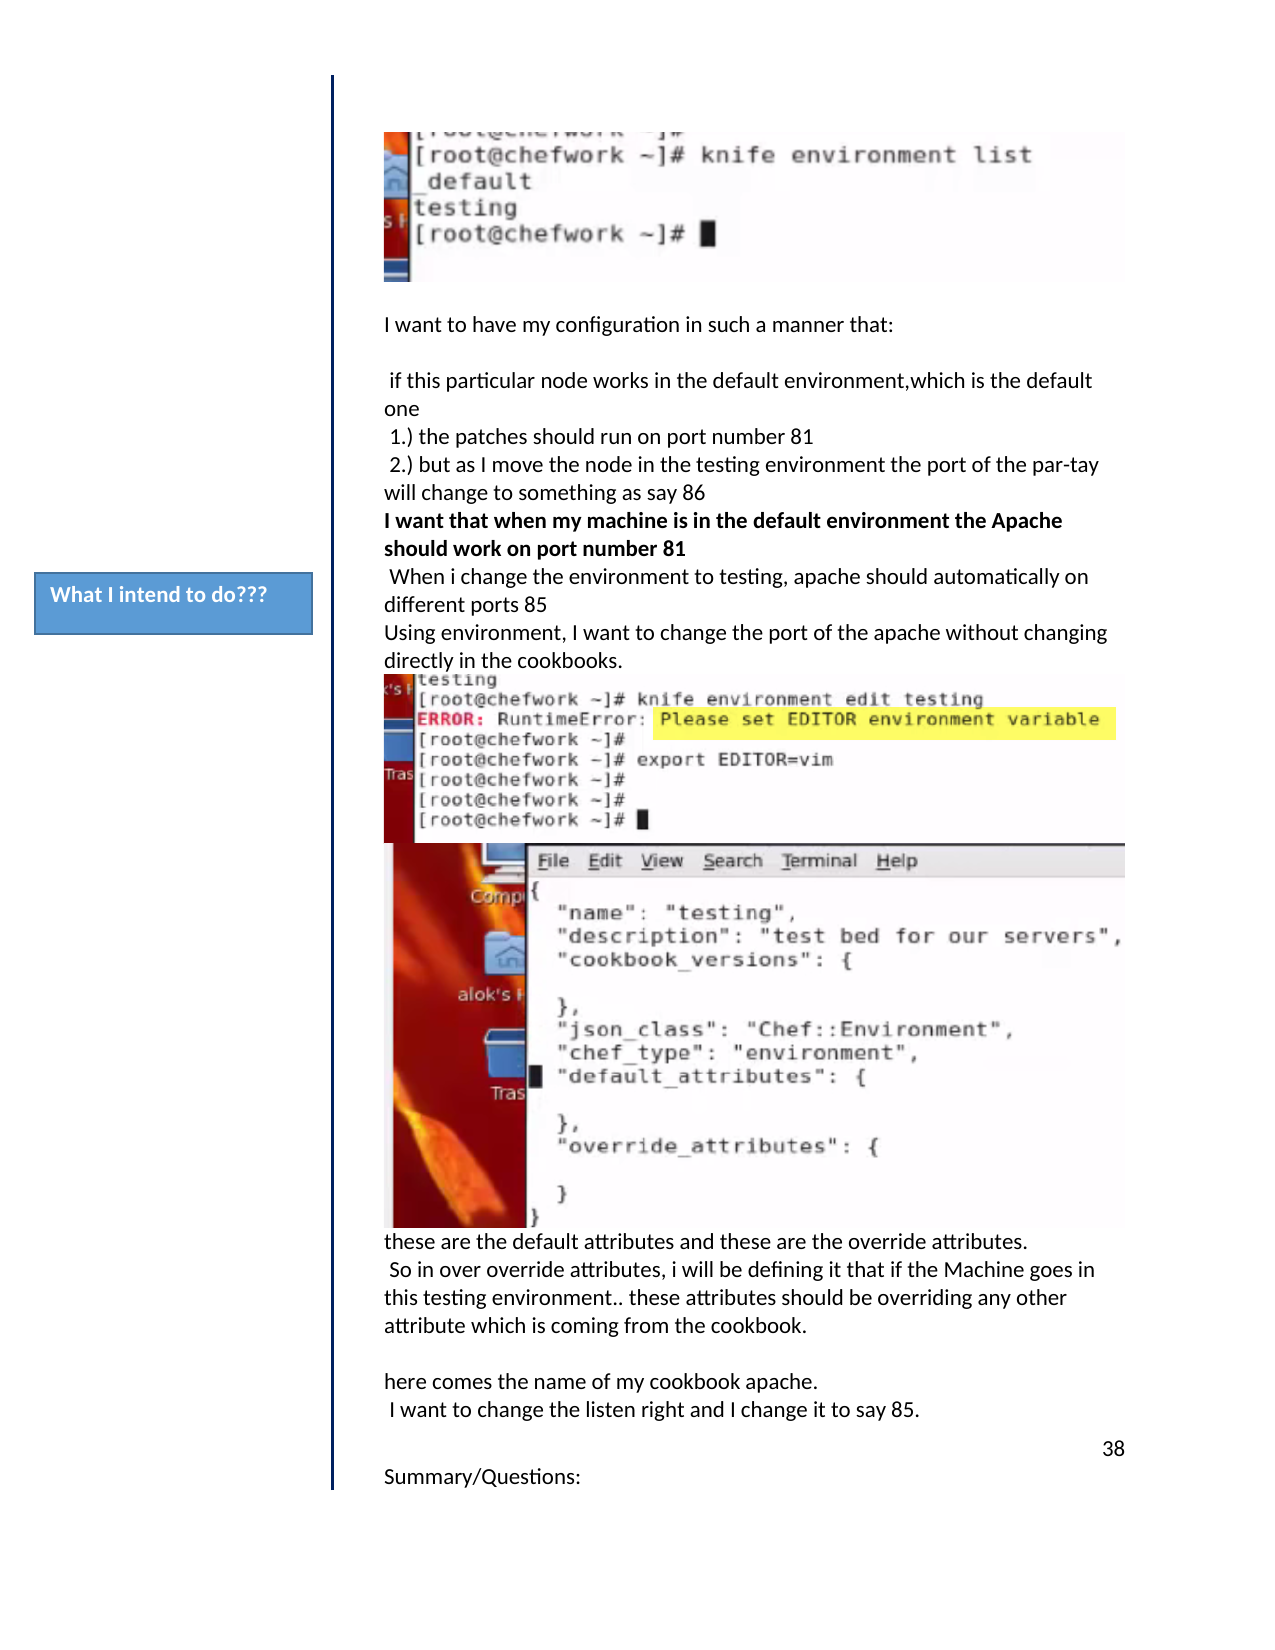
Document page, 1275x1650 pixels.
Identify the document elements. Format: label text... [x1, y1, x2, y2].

text Using environment, I want to change the port of the apache without changing directly in the cookbooks. [384, 618, 1125, 674]
text I want to change the listen right and I change it to say 85. [384, 1395, 1125, 1423]
text 1.) the patches should run on port number 81 [384, 422, 1125, 450]
text here comes the name of my cookbook apache. [384, 1367, 1125, 1395]
text 2.) but as I move the node in the testing environment the port of the par-tay will change to something as say 86 [384, 450, 1125, 506]
text if this particular node works in the default environment,which is the default one [384, 366, 1125, 422]
text I want that when my machine is in the default environment the Apache should work on port number 81 [384, 506, 1125, 562]
text I want to have my configuration in such a manner that: [384, 310, 1125, 338]
text So in over override attributes, i will be defining it that if the Machine goes in this testing environment.. these attributes should be overriding any other attribute which is coming from the cookbook. [384, 1255, 1125, 1339]
picture [383, 132, 1125, 282]
picture [383, 674, 1125, 1228]
text When i change the environment to testing, apache should automatically on different ports 85 [384, 562, 1125, 618]
text these are the default attributes and these are the override attributes. [384, 1228, 1125, 1255]
